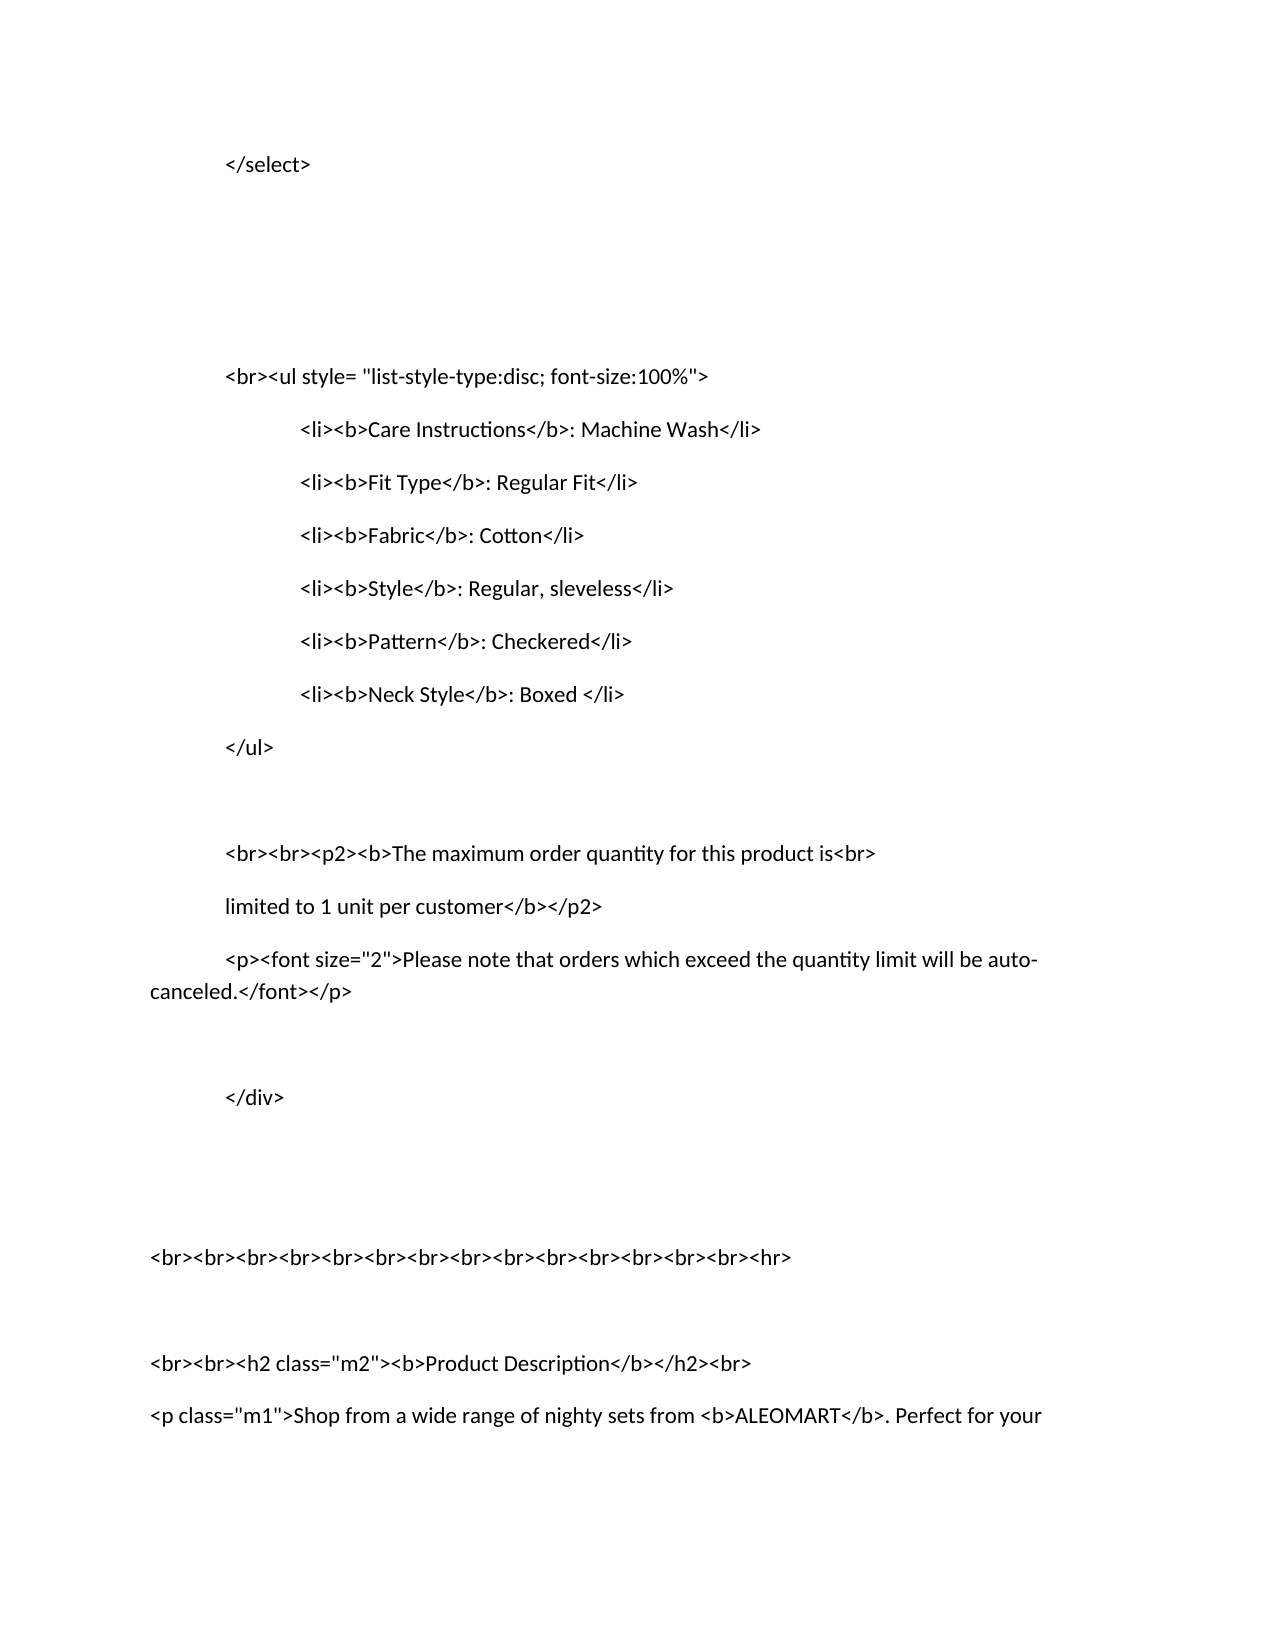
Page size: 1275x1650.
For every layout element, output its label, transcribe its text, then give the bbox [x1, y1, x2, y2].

text <br><br><p2><b>The maximum order quantity for this product is<br> [150, 839, 1125, 867]
text <li><b>Care Instructions</b>: Machine Wash</li> [150, 415, 1125, 443]
text <li><b>Fit Type</b>: Regular Fit</li> [150, 468, 1125, 496]
text <br><ul style= "list-style-type:disc; font-size:100%"> [150, 362, 1125, 390]
text </div> [150, 1083, 1125, 1112]
text limited to 1 unit per customer</b></p2> [150, 892, 1125, 920]
text <li><b>Fabric</b>: Cotton</li> [150, 521, 1125, 549]
text </select> [150, 150, 1125, 178]
text <p class="m1">Shop from a wide range of nighty sets from <b>ALEOMART</b>. Perfect for your [150, 1402, 1125, 1430]
text <li><b>Pattern</b>: Checkered</li> [150, 627, 1125, 655]
text <li><b>Neck Style</b>: Boxed </li> [150, 680, 1125, 708]
text <br><br><h2 class="m2"><b>Product Description</b></h2><br> [150, 1349, 1125, 1377]
text <br><br><br><br><br><br><br><br><br><br><br><br><br><br><hr> [150, 1243, 1125, 1271]
text <p><font size="2">Please note that orders which exceed the quantity limit will be auto-canceled.</font></p> [150, 945, 1125, 1006]
text </ul> [150, 733, 1125, 761]
text <li><b>Style</b>: Regular, sleveless</li> [150, 574, 1125, 602]
